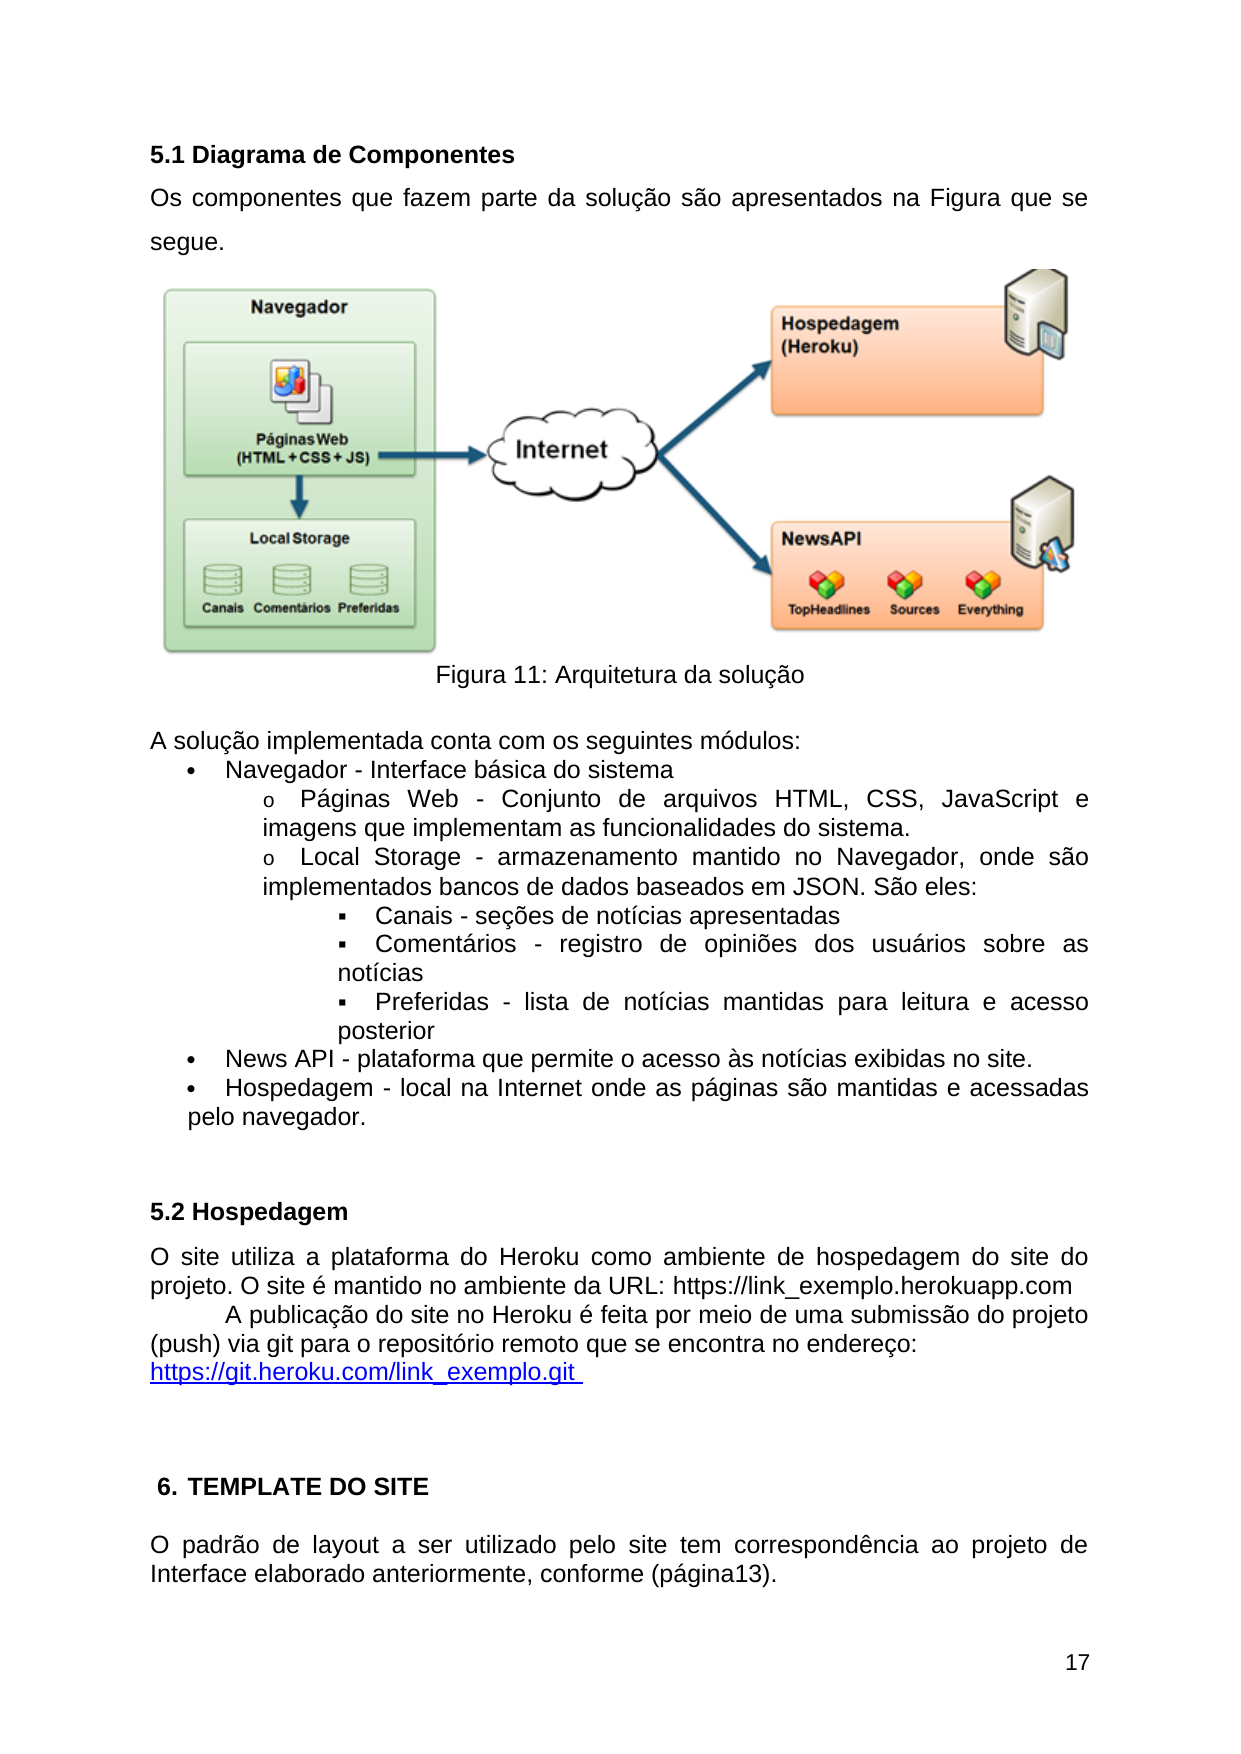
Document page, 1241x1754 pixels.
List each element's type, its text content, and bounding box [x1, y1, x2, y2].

text 5.1 Diagrama de Componentes [150, 140, 1090, 169]
text Os componentes que fazem parte da solução são apresentados na Figura que se segue. [150, 183, 1090, 255]
list Hospedagem - local na Internet onde as páginas são mantidas e acessadas pelo navegador. [187, 1073, 1090, 1131]
text O site utiliza a plataforma do Heroku como ambiente de hospedagem do site do projeto. O site é mantido no ambiente da URL: https://link_exemplo.herokuapp.com [150, 1242, 1090, 1300]
list Preferidas - lista de notícias mantidas para leitura e acesso posterior [337, 987, 1090, 1044]
list Navegador - Interface básica do sistema [187, 755, 1090, 784]
list Local Storage - armazenamento mantido no Navegador, onde são implementados bancos de dados baseados em JSON. São eles: [262, 842, 1090, 901]
list Canais - seções de notícias apresentadas [337, 901, 1090, 929]
text A solução implementada conta com os seguintes módulos: [150, 726, 1090, 755]
subtitle 5.2 Hospedagem [150, 1197, 1090, 1226]
text A publicação do site no Heroku é feita por meio de uma submissão do projeto (push) via git para o repositório remoto que se encontra no endereço: [150, 1300, 1090, 1357]
list Páginas Web - Conjunto de arquivos HTML, CSS, JavaScript e imagens que implementam as funcionalidades do sistema. [262, 784, 1090, 842]
list News API - plataforma que permite o acesso às notícias exibidas no site. [187, 1044, 1090, 1073]
picture [150, 269, 1091, 657]
text https://git.heroku.com/link_exemplo.git [150, 1357, 1090, 1386]
list TEMPLATE DO SITE [157, 1472, 1090, 1501]
text Figura 11: Arquitetura da solução [150, 660, 1090, 689]
list Comentários - registro de opiniões dos usuários sobre as notícias [337, 929, 1090, 987]
text O padrão de layout a ser utilizado pelo site tem correspondência ao projeto de Interface elaborado anteriormente, conforme (página13). [150, 1530, 1090, 1587]
